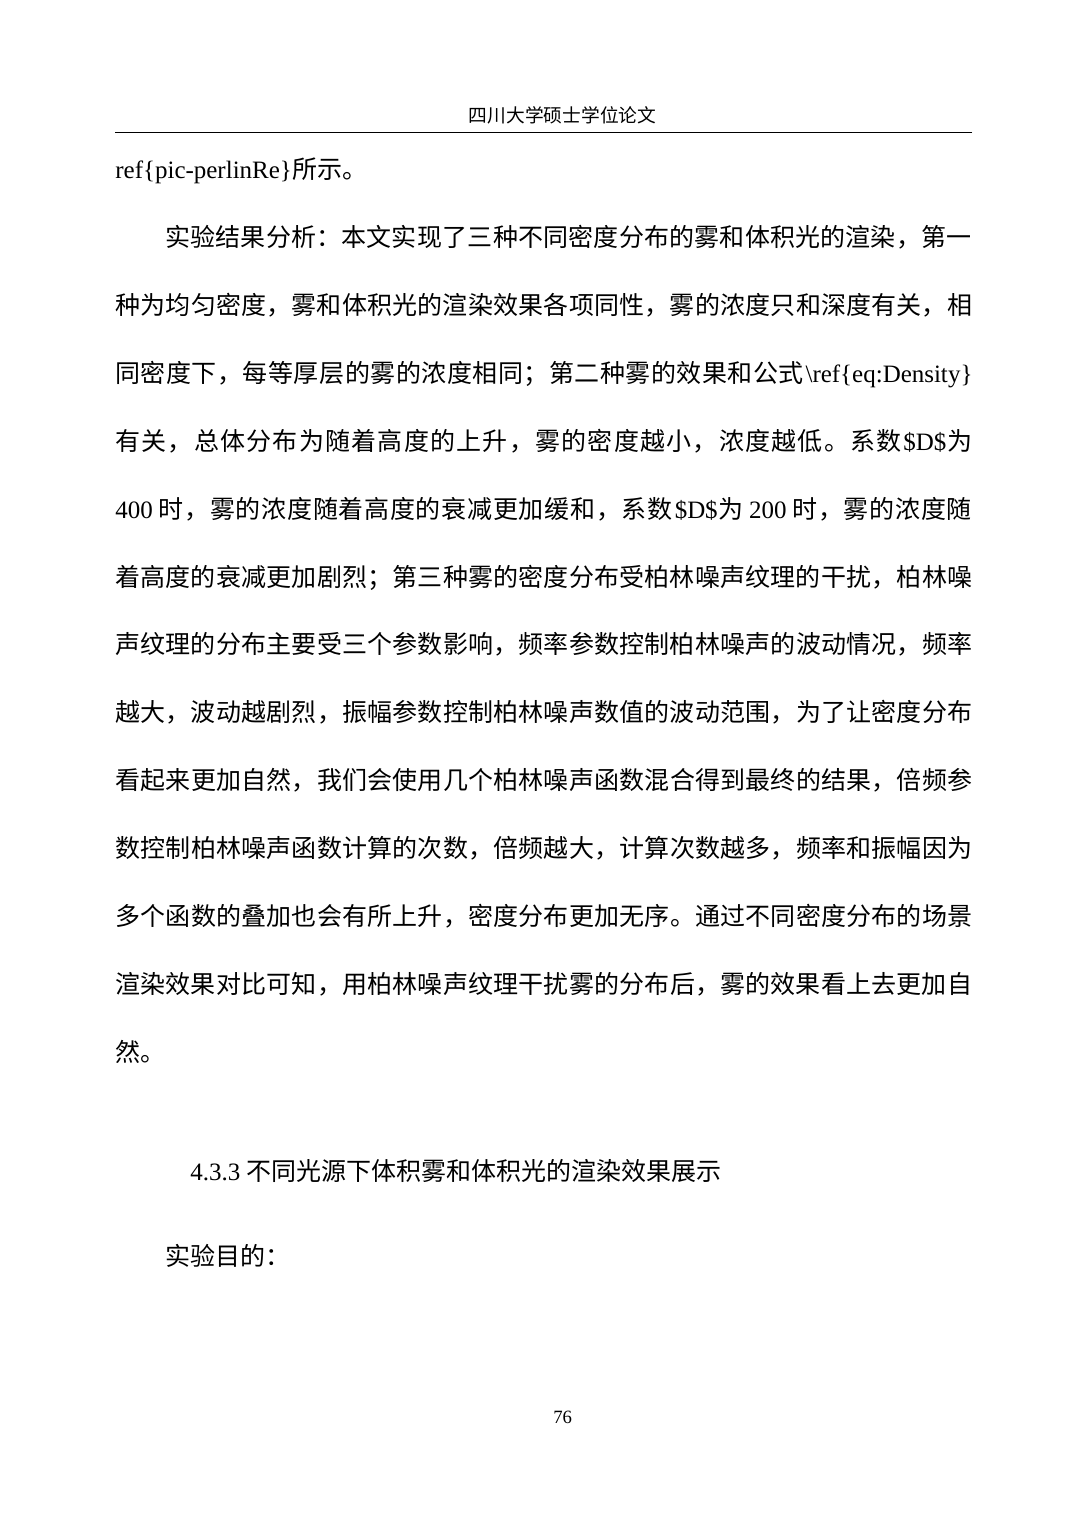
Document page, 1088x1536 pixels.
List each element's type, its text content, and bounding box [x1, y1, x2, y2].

subtitle 不同光源下体积雾和体积光的渲染效果展示 [190, 1135, 972, 1203]
text 实验目的： [115, 1220, 972, 1288]
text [115, 134, 972, 202]
text 实验结果分析：本文实现了三种不同密度分布的雾和体积光的渲染，第一种为均匀密度，雾和体积光的渲染效果各项同性，雾的浓度只和深度有关，相同密度下，每等厚层的雾的浓度相同；第二种雾的效果和公式\ref{eq:Density}有关，总体分布为随着高度的上升，雾的密度越小，浓度越低。系数$D$为400时，雾的浓度随着高度的衰减更加缓和，系数$D$为200时，雾的浓度随着高度的衰减更加剧烈；第三种雾的密度分布受柏林噪声纹理的干扰，柏林噪声纹理的分布主要受三个参数影响，频率参数控制柏林噪声的波动情况，频率越大，波动越剧烈，振幅参数控制柏林噪声数值的波动范围，为了让密度分布看起来更加自然，我们会使用几个柏林噪声函数混合得到最终的结果，倍频参数控制柏林噪声函数计算的次数，倍频越大，计算次数越多，频率和振幅因为多个函数的叠加也会有所上升，密度分布更加无序。通过不同密度分布的场景渲染效果对比可知，用柏林噪声纹理干扰雾的分布后，雾的效果看上去更加自然。 [115, 202, 972, 1084]
